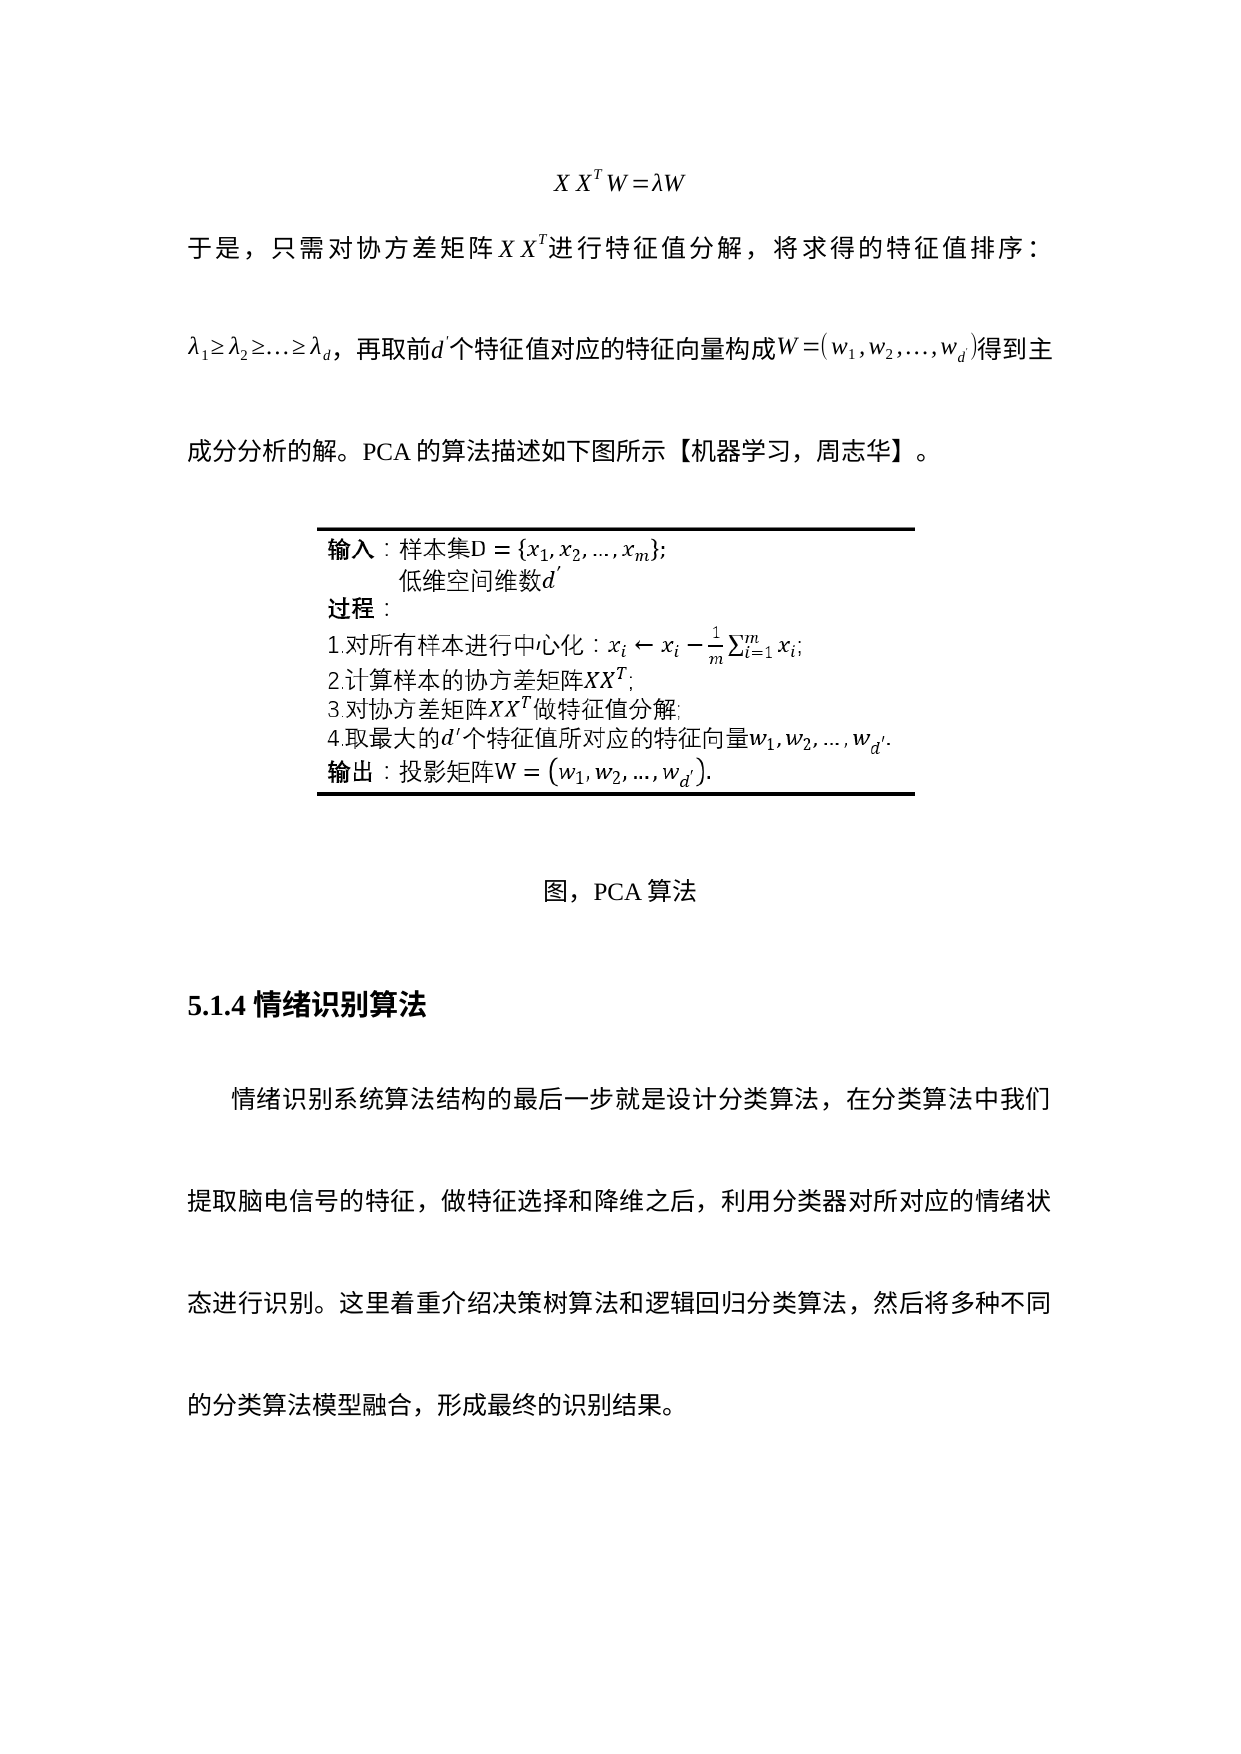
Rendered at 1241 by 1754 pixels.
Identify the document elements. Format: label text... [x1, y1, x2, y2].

text 于是，只需对协方差矩阵进行特征值分解，将求得的特征值排序：，再取前个特征值对应的特征向量构成得到主成分分析的解。PCA的算法描述如下图所示【机器学习，周志华】。 [187, 212, 1053, 484]
text 情绪识别系统算法结构的最后一步就是设计分类算法，在分类算法中我们提取脑电信号的特征，做特征选择和降维之后，利用分类器对所对应的情绪状态进行识别。这里着重介绍决策树算法和逻辑回归分类算法，然后将多种不同的分类算法模型融合，形成最终的识别结果。 [187, 1064, 1053, 1438]
subtitle 5.1.4 情绪识别算法 [187, 969, 1053, 1037]
text 图，PCA算法 [187, 856, 1053, 924]
picture [304, 502, 936, 811]
